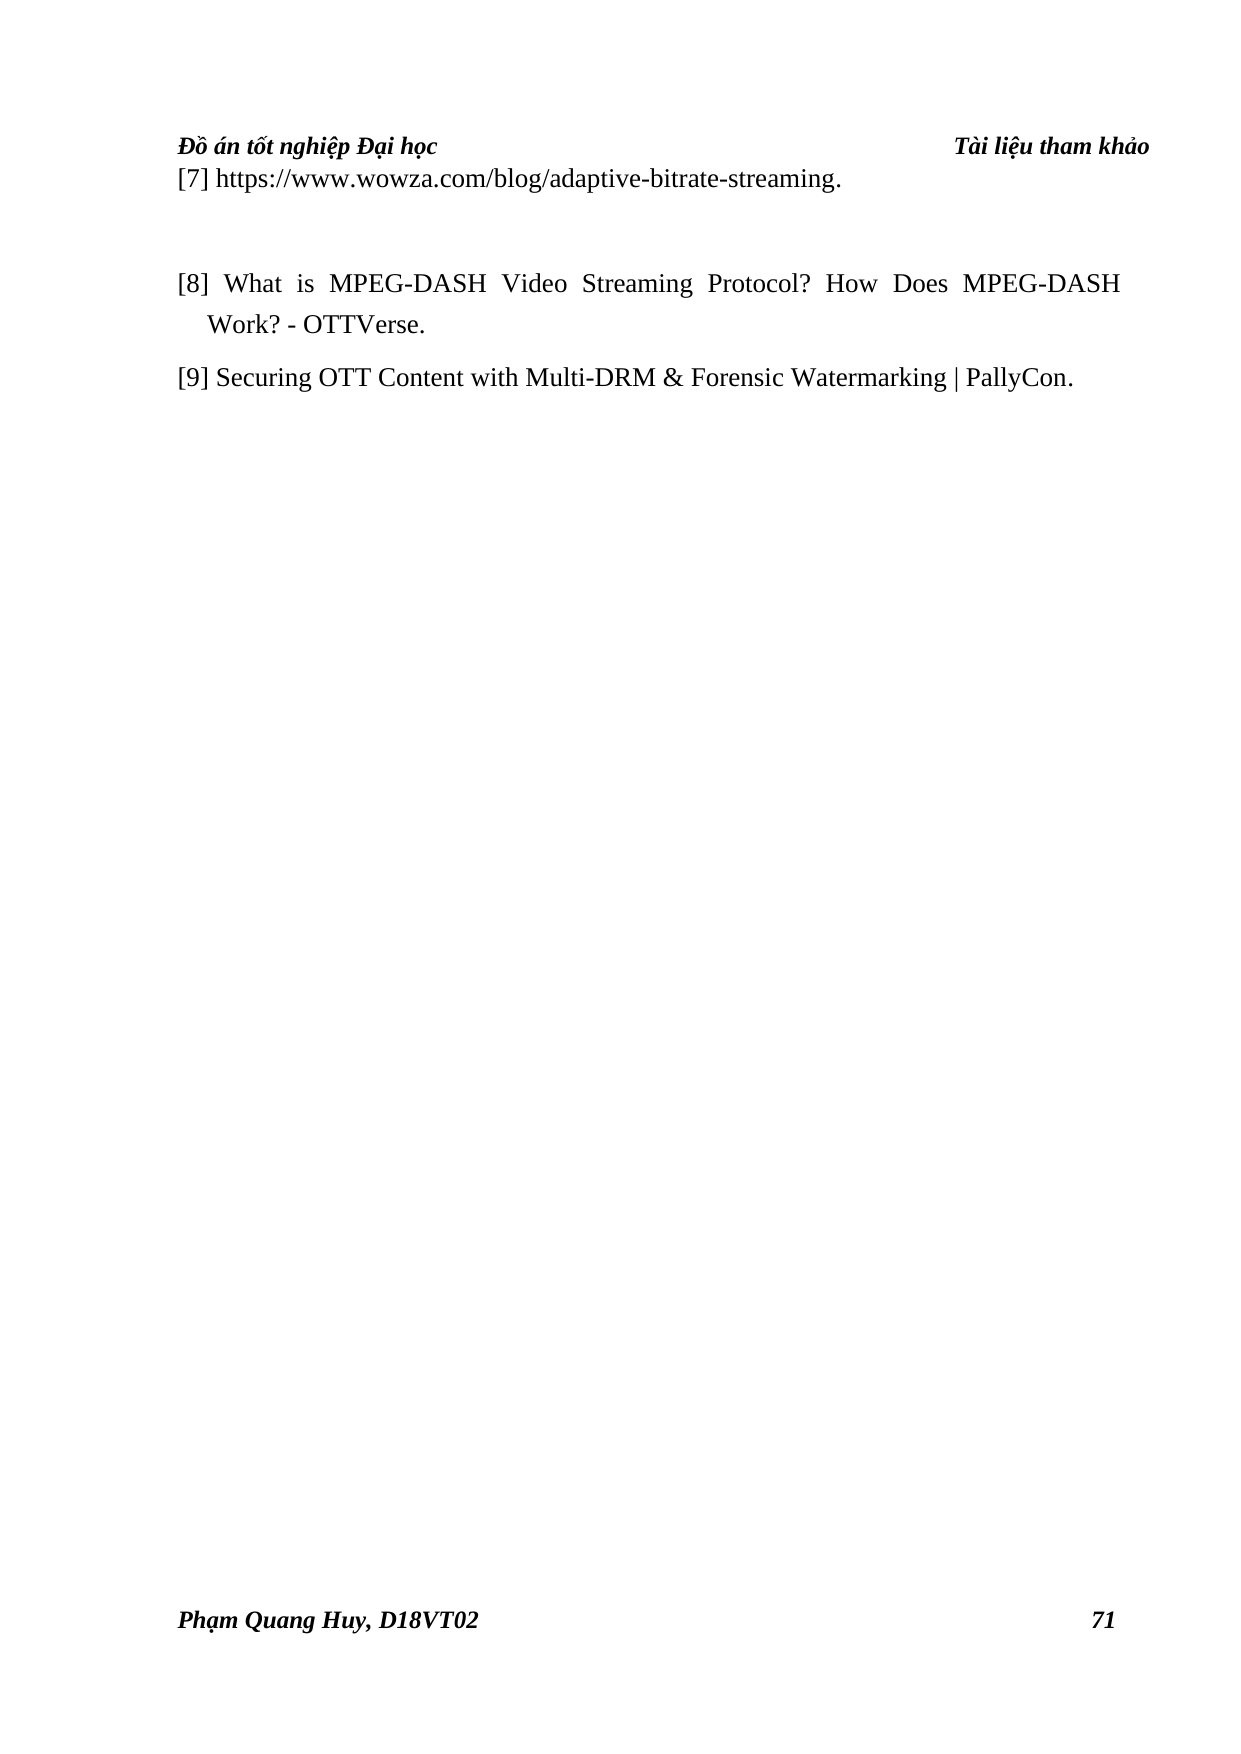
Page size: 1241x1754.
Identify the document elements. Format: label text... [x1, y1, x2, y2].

text [8] What is MPEG-DASH Video Streaming Protocol? How Does MPEG-DASH Work? - OTTVerse. [177, 267, 1122, 339]
text [7] https://www.wowza.com/blog/adaptive-bitrate-streaming. [177, 162, 1122, 193]
text [9] Securing OTT Content with Multi-DRM & Forensic Watermarking | PallyCon. [177, 361, 1122, 392]
